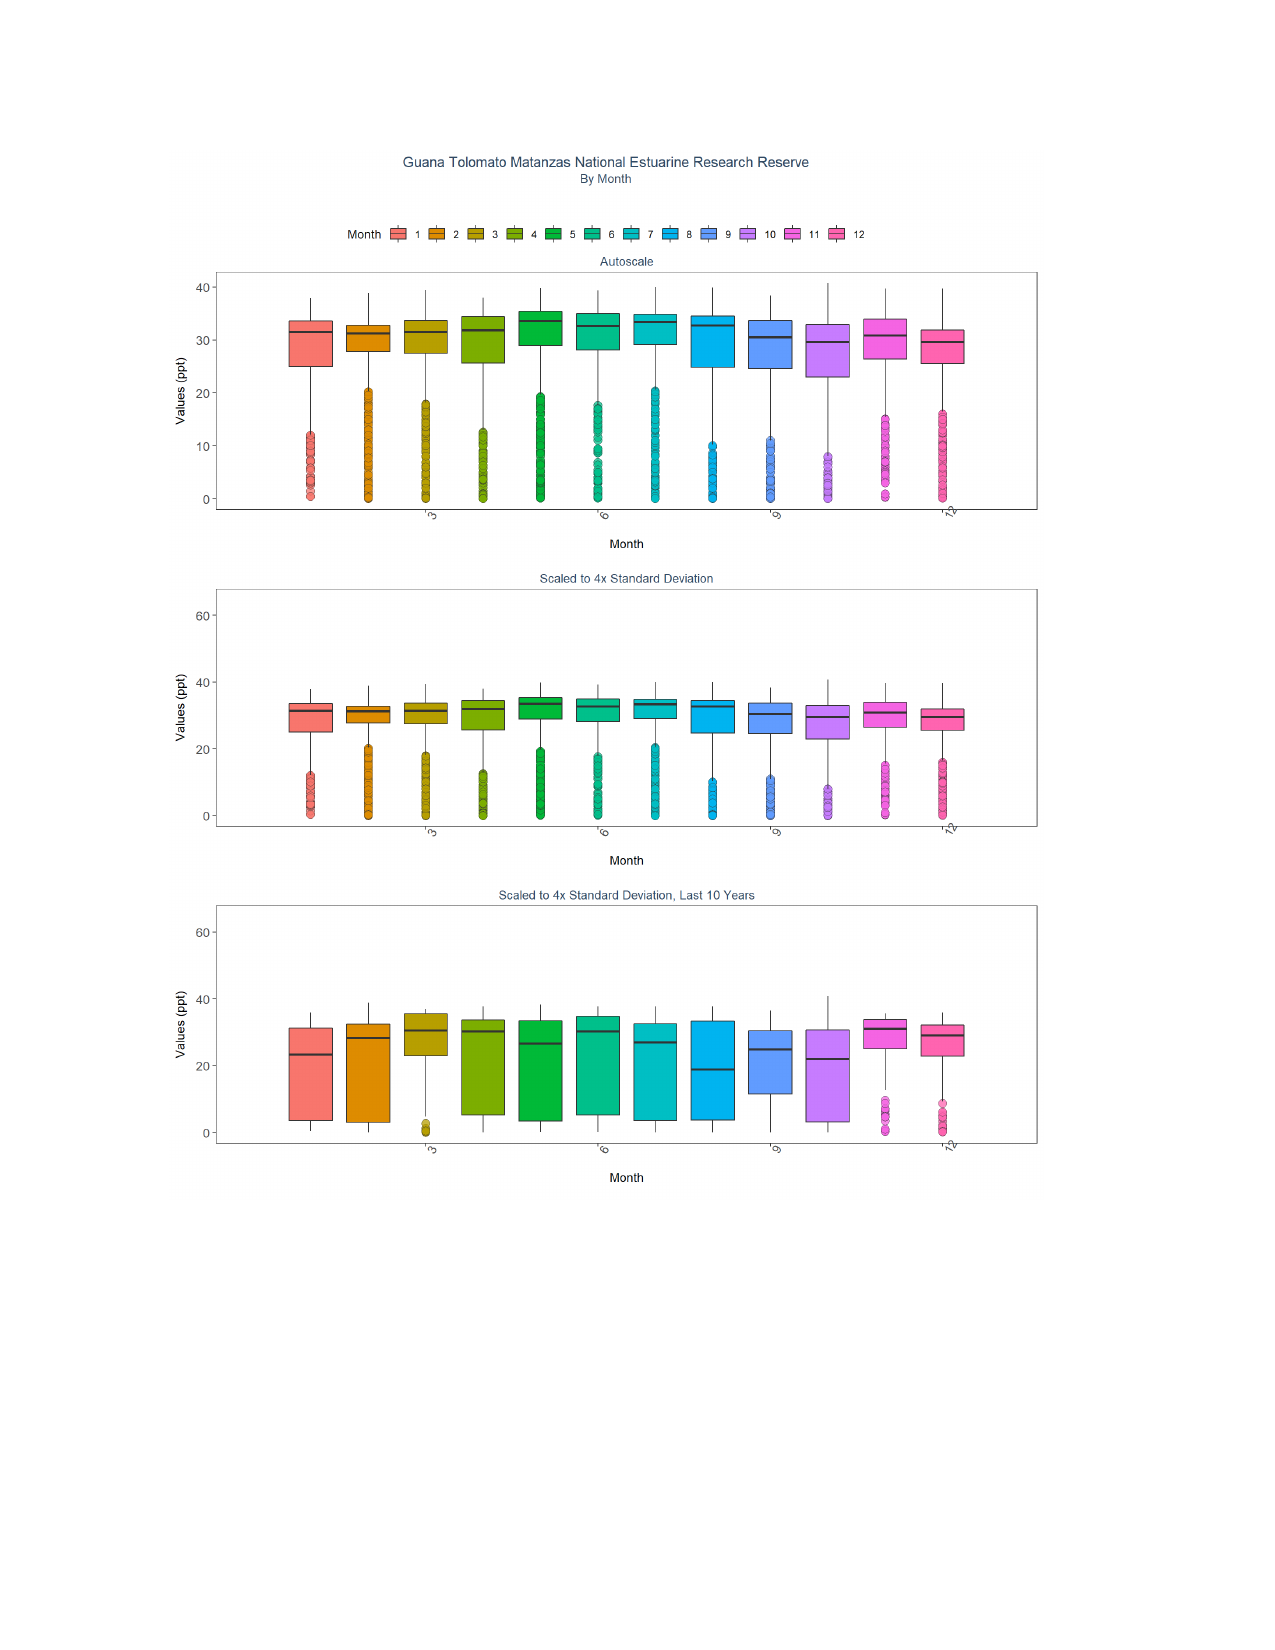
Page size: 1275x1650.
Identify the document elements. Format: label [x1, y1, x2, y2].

picture [168, 150, 1044, 1200]
